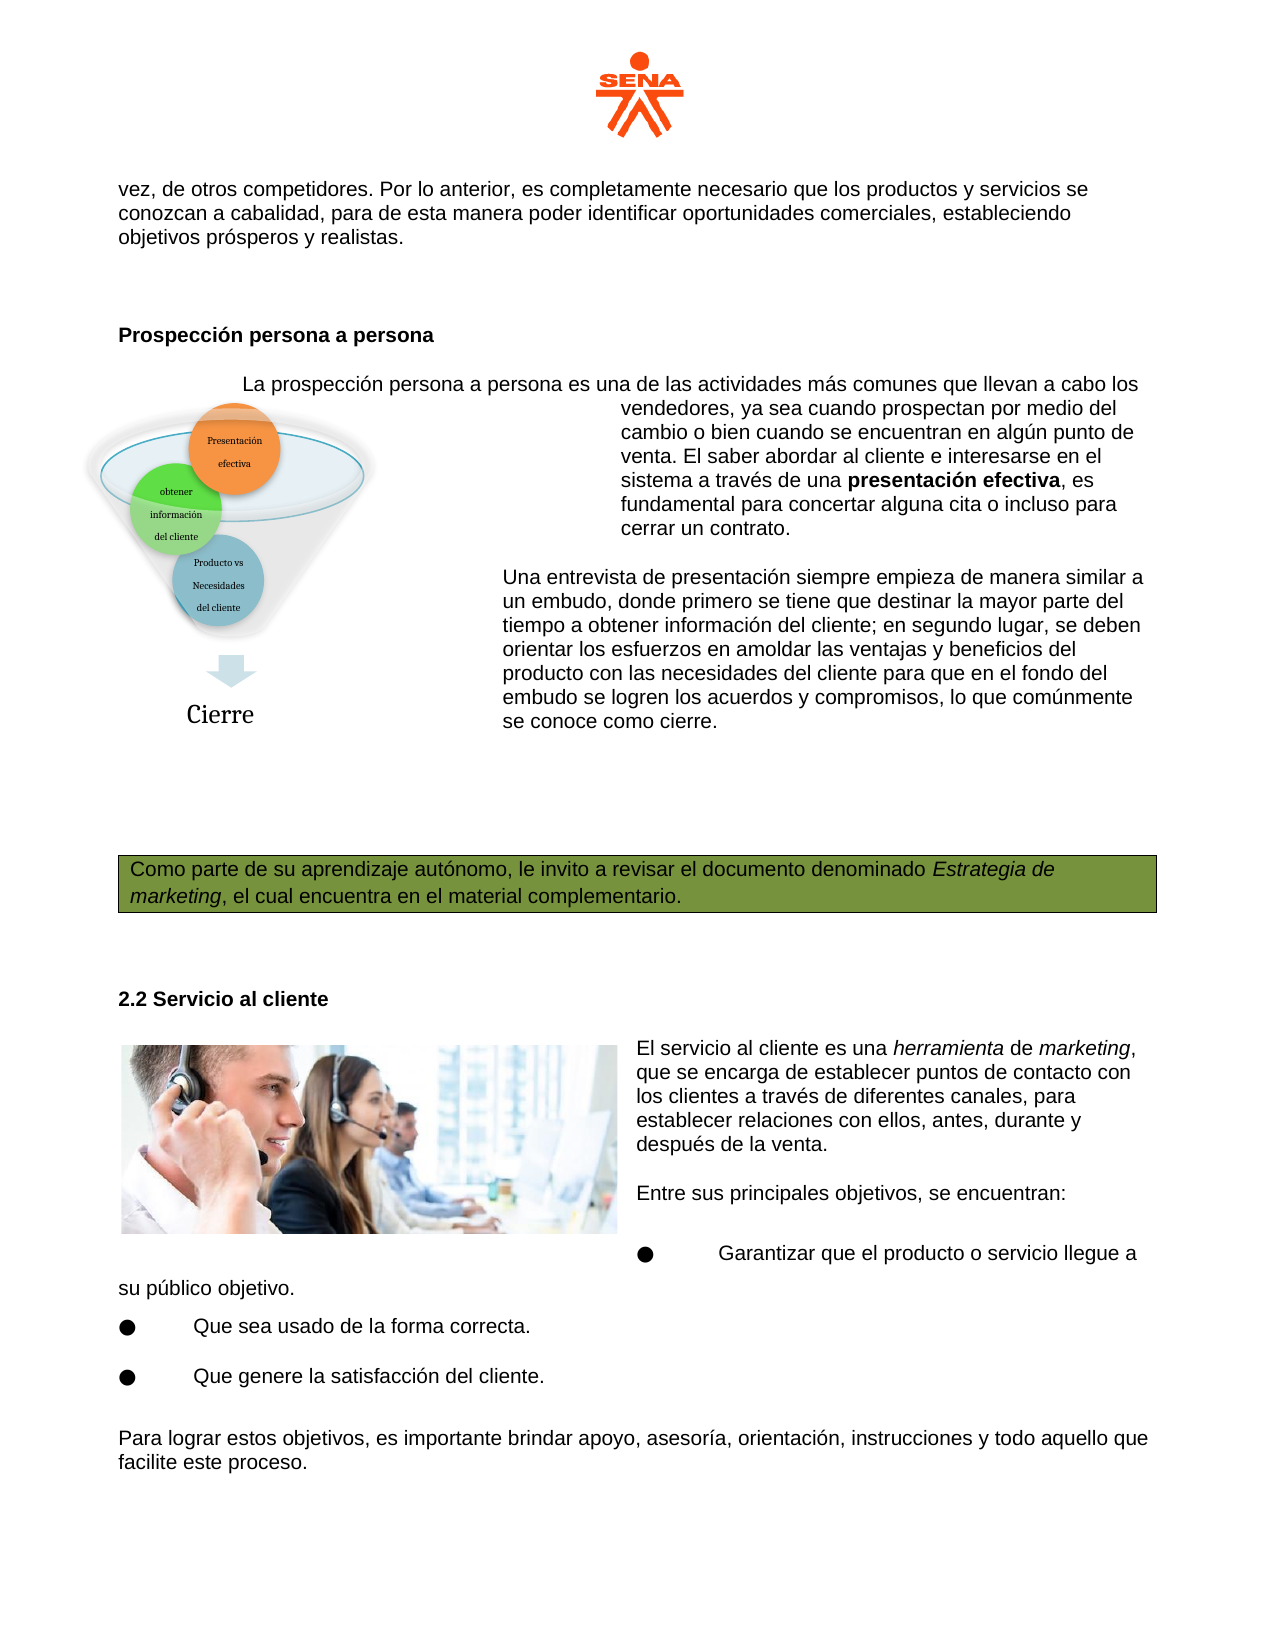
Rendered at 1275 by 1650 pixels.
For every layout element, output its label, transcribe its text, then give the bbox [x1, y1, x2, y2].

text Para lograr estos objetivos, es importante brindar apoyo, asesoría, orientación, instrucciones y todo aquello que facilite este proceso. [118, 1426, 1157, 1474]
text 2.2 Servicio al cliente [118, 987, 1157, 1011]
text Entre sus principales objetivos, se encuentran: [618, 1180, 1157, 1204]
list Garantizar que el producto o servicio llegue a su público objetivo. [118, 1229, 1157, 1299]
text La prospección persona a persona es una de las actividades más comunes que llevan a cabo los vendedores, ya sea cuando prospectan por medio del cambio o bien cuando se encuentran en algún punto de venta. El saber abordar al cliente e interesarse en el sistema a través de una presentación efectiva, es fundamental para concertar alguna cita o incluso para cerrar un contrato. [236, 372, 1157, 540]
text El servicio al cliente es una herramienta de marketing, que se encarga de establecer puntos de contacto con los clientes a través de diferentes canales, para establecer relaciones con ellos, antes, durante y después de la venta. [118, 1036, 1157, 1155]
table_header Como parte de su aprendizaje autónomo, le invito a revisar el documento denominado Estrategia de marketing, el cual encuentra en el material complementario. [119, 856, 1156, 912]
text Una entrevista de presentación siempre empieza de manera similar a un embudo, donde primero se tiene que destinar la mayor parte del tiempo a obtener información del cliente; en segundo lugar, se deben orientar los esfuerzos en amoldar las ventajas y beneficios del producto con las necesidades del cliente para que en el fondo del embudo se logren los acuerdos y compromisos, lo que comúnmente se conoce como cierre. [118, 565, 1157, 732]
text Prospección persona a persona [118, 323, 1157, 347]
list Que sea usado de la forma correcta. [118, 1303, 1157, 1346]
picture [585, 48, 690, 142]
picture [121, 1045, 618, 1234]
list Que genere la satisfacción del cliente. [118, 1352, 1157, 1395]
